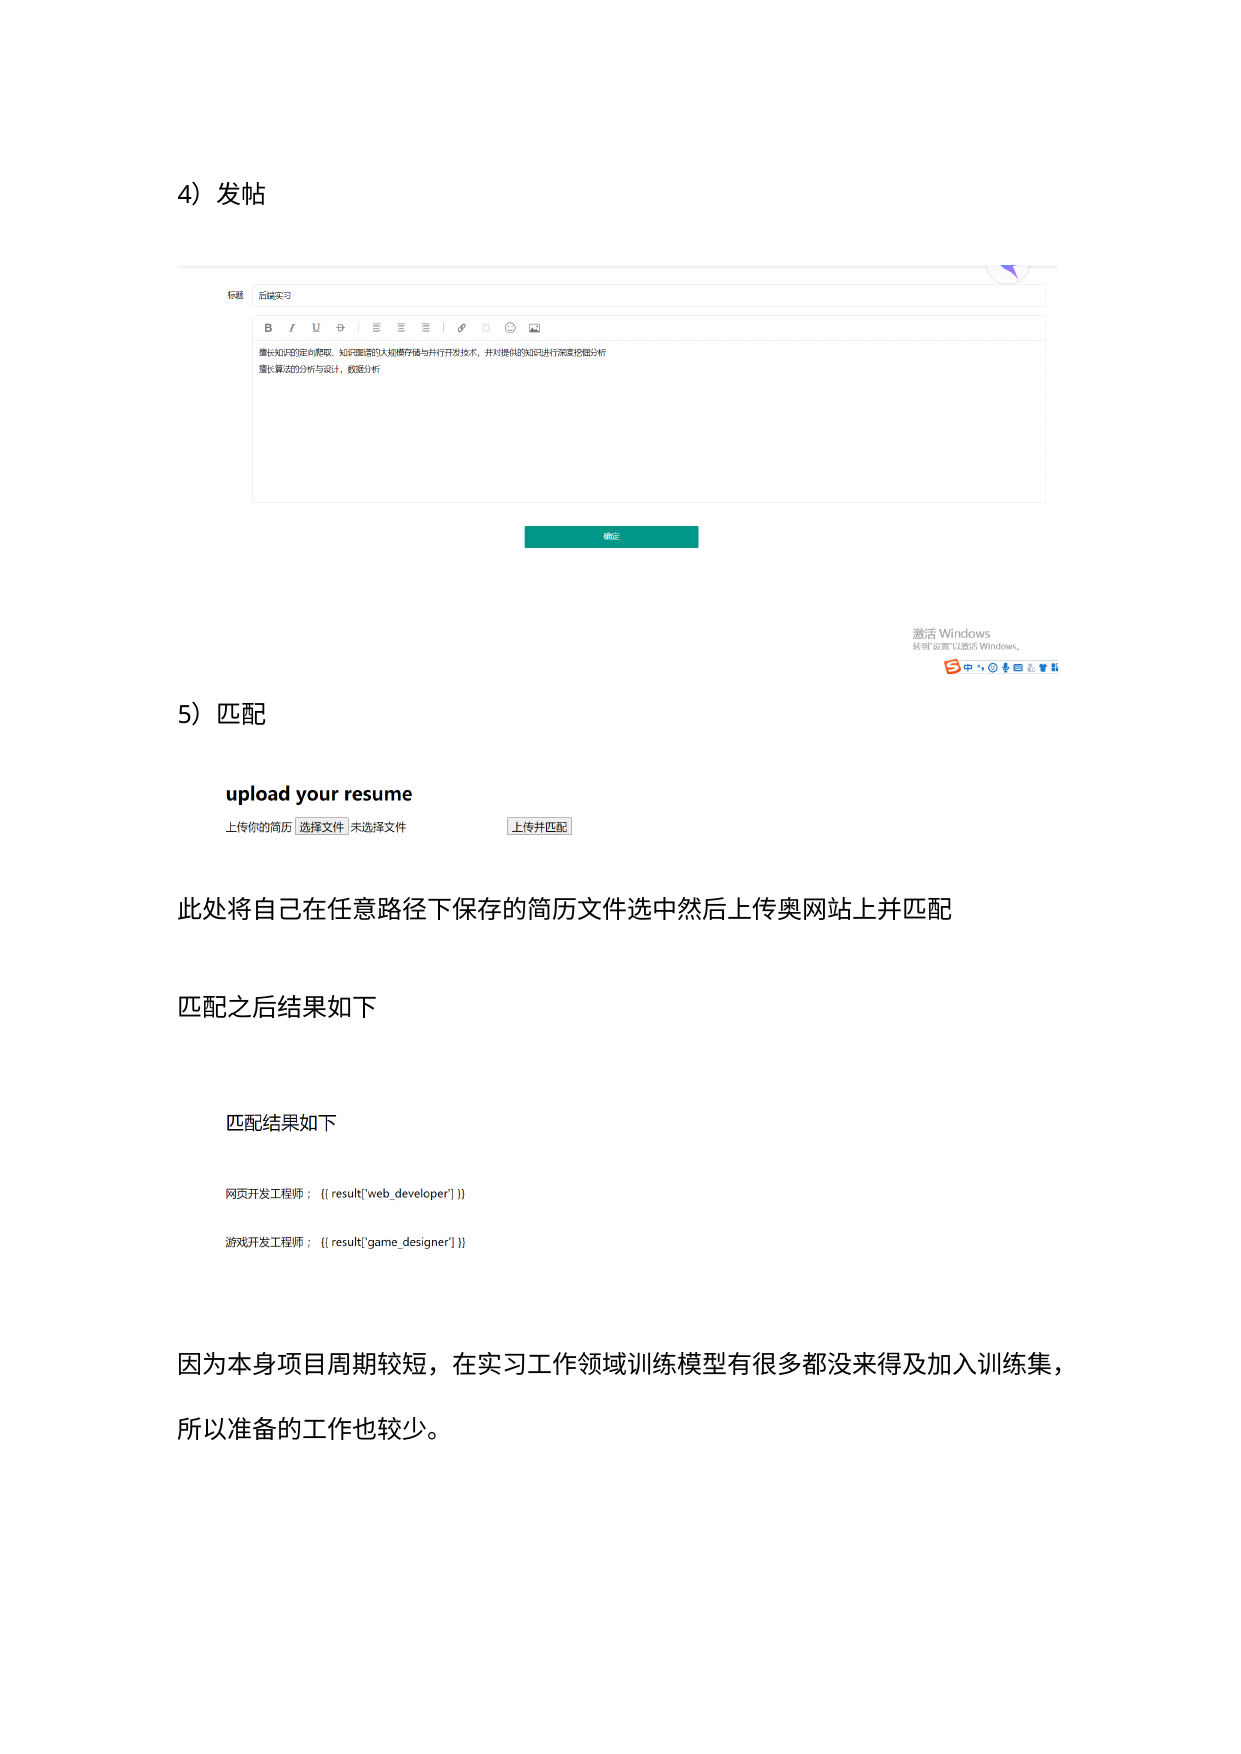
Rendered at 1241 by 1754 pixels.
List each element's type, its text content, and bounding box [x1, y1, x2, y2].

text 匹配之后结果如下 [177, 973, 1063, 1038]
picture [177, 1086, 1063, 1283]
picture [177, 781, 986, 872]
list 匹配 [177, 681, 1063, 746]
list 发帖 [177, 161, 1063, 226]
text 此处将自己在任意路径下保存的简历文件选中然后上传奥网站上并匹配 [177, 876, 1063, 941]
picture [177, 265, 1059, 674]
text 因为本身项目周期较短，在实习工作领域训练模型有很多都没来得及加入训练集，所以准备的工作也较少。 [177, 1331, 1063, 1461]
